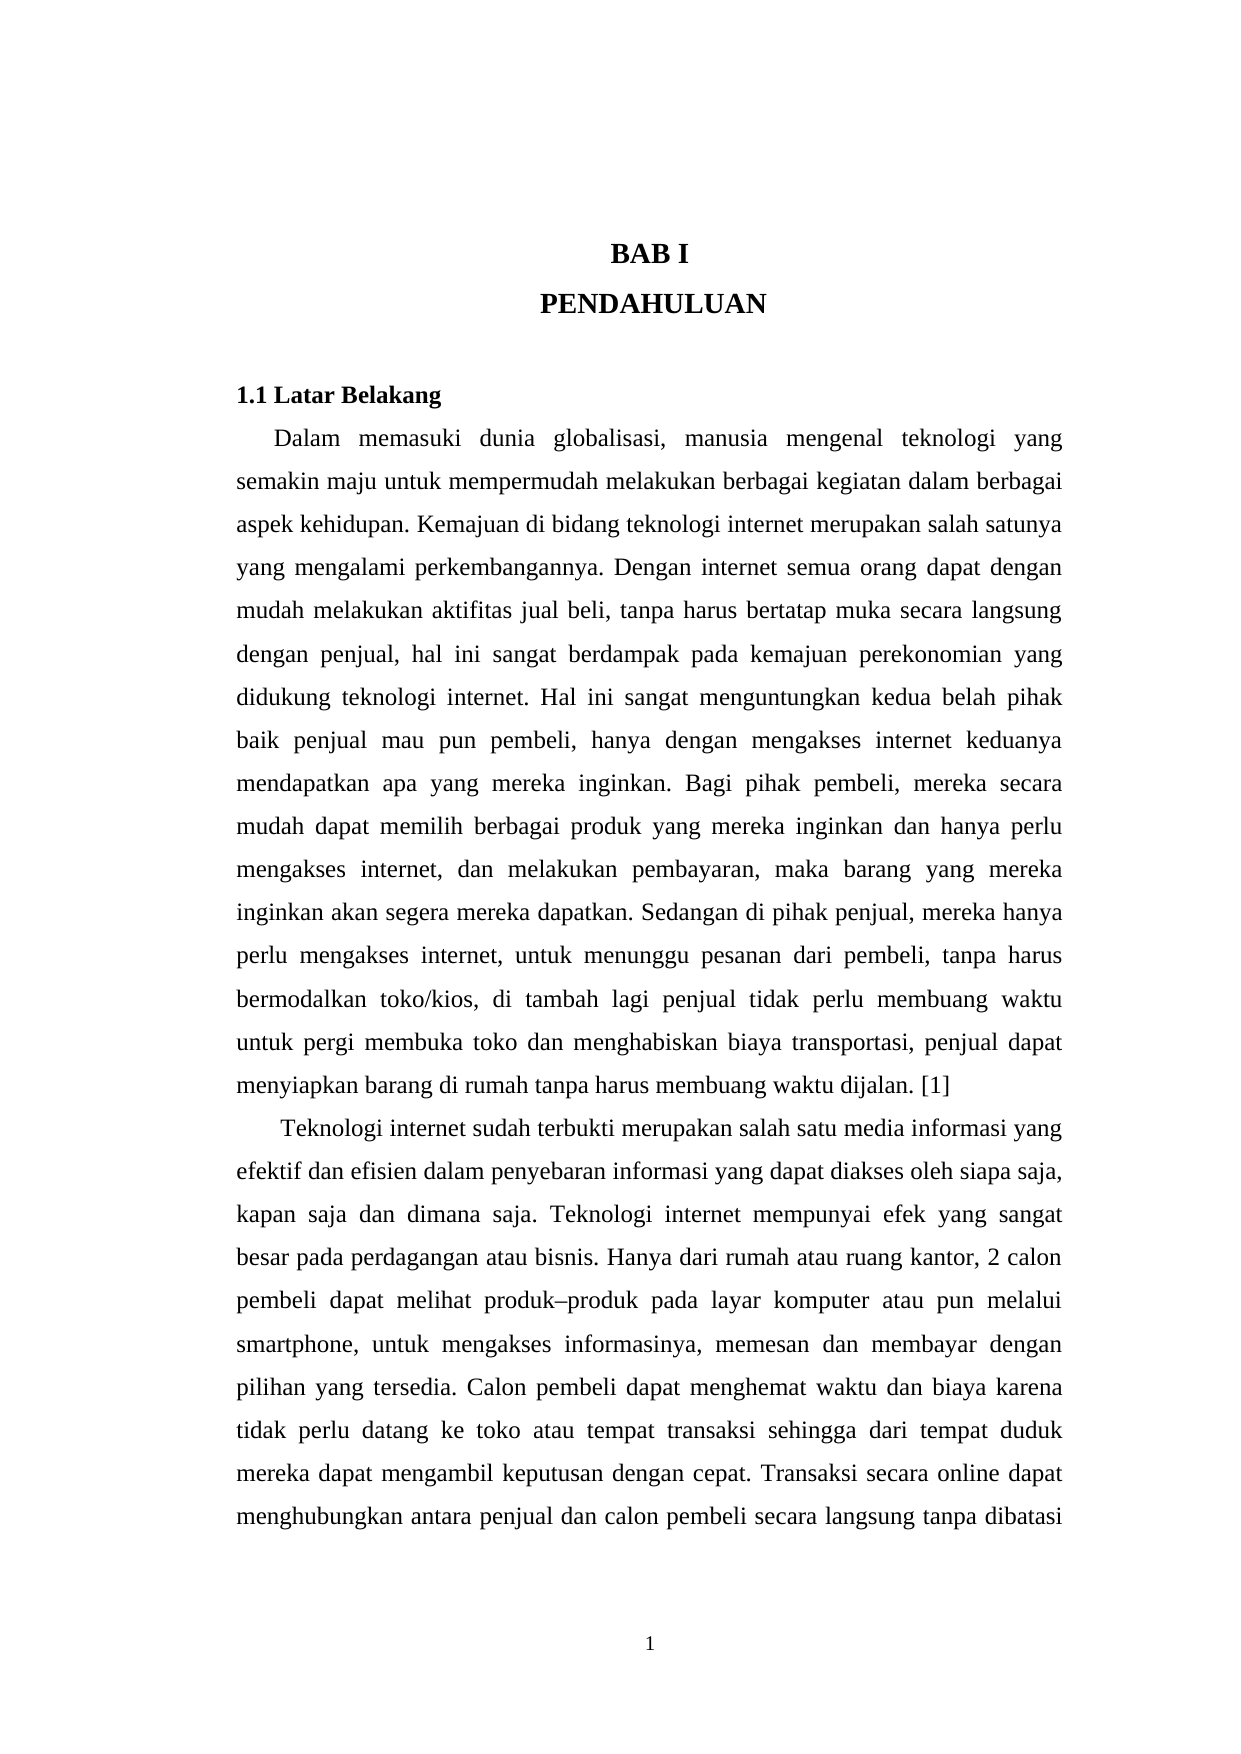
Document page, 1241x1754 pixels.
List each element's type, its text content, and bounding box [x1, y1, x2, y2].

text Dalam memasuki dunia globalisasi, manusia mengenal teknologi yang semakin maju untuk mempermudah melakukan berbagai kegiatan dalam berbagai aspek kehidupan. Kemajuan di bidang teknologi internet merupakan salah satunya yang mengalami perkembangannya. Dengan internet semua orang dapat dengan mudah melakukan aktifitas jual beli, tanpa harus bertatap muka secara langsung dengan penjual, hal ini sangat berdampak pada kemajuan perekonomian yang didukung teknologi internet. Hal ini sangat menguntungkan kedua belah pihak baik penjual mau pun pembeli, hanya dengan mengakses internet keduanya mendapatkan apa yang mereka inginkan. Bagi pihak pembeli, mereka secara mudah dapat memilih berbagai produk yang mereka inginkan dan hanya perlu mengakses internet, dan melakukan pembayaran, maka barang yang mereka inginkan akan segera mereka dapatkan. Sedangan di pihak penjual, mereka hanya perlu mengakses internet, untuk menunggu pesanan dari pembeli, tanpa harus bermodalkan toko/kios, di tambah lagi penjual tidak perlu membuang waktu untuk pergi membuka toko dan menghabiskan biaya transportasi, penjual dapat menyiapkan barang di rumah tanpa harus membuang waktu dijalan. [1] [236, 423, 1063, 1099]
subtitle BAB I PENDAHULUAN [236, 236, 1063, 320]
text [236, 1113, 1063, 1530]
subtitle 1.1 Latar Belakang [236, 380, 1063, 409]
